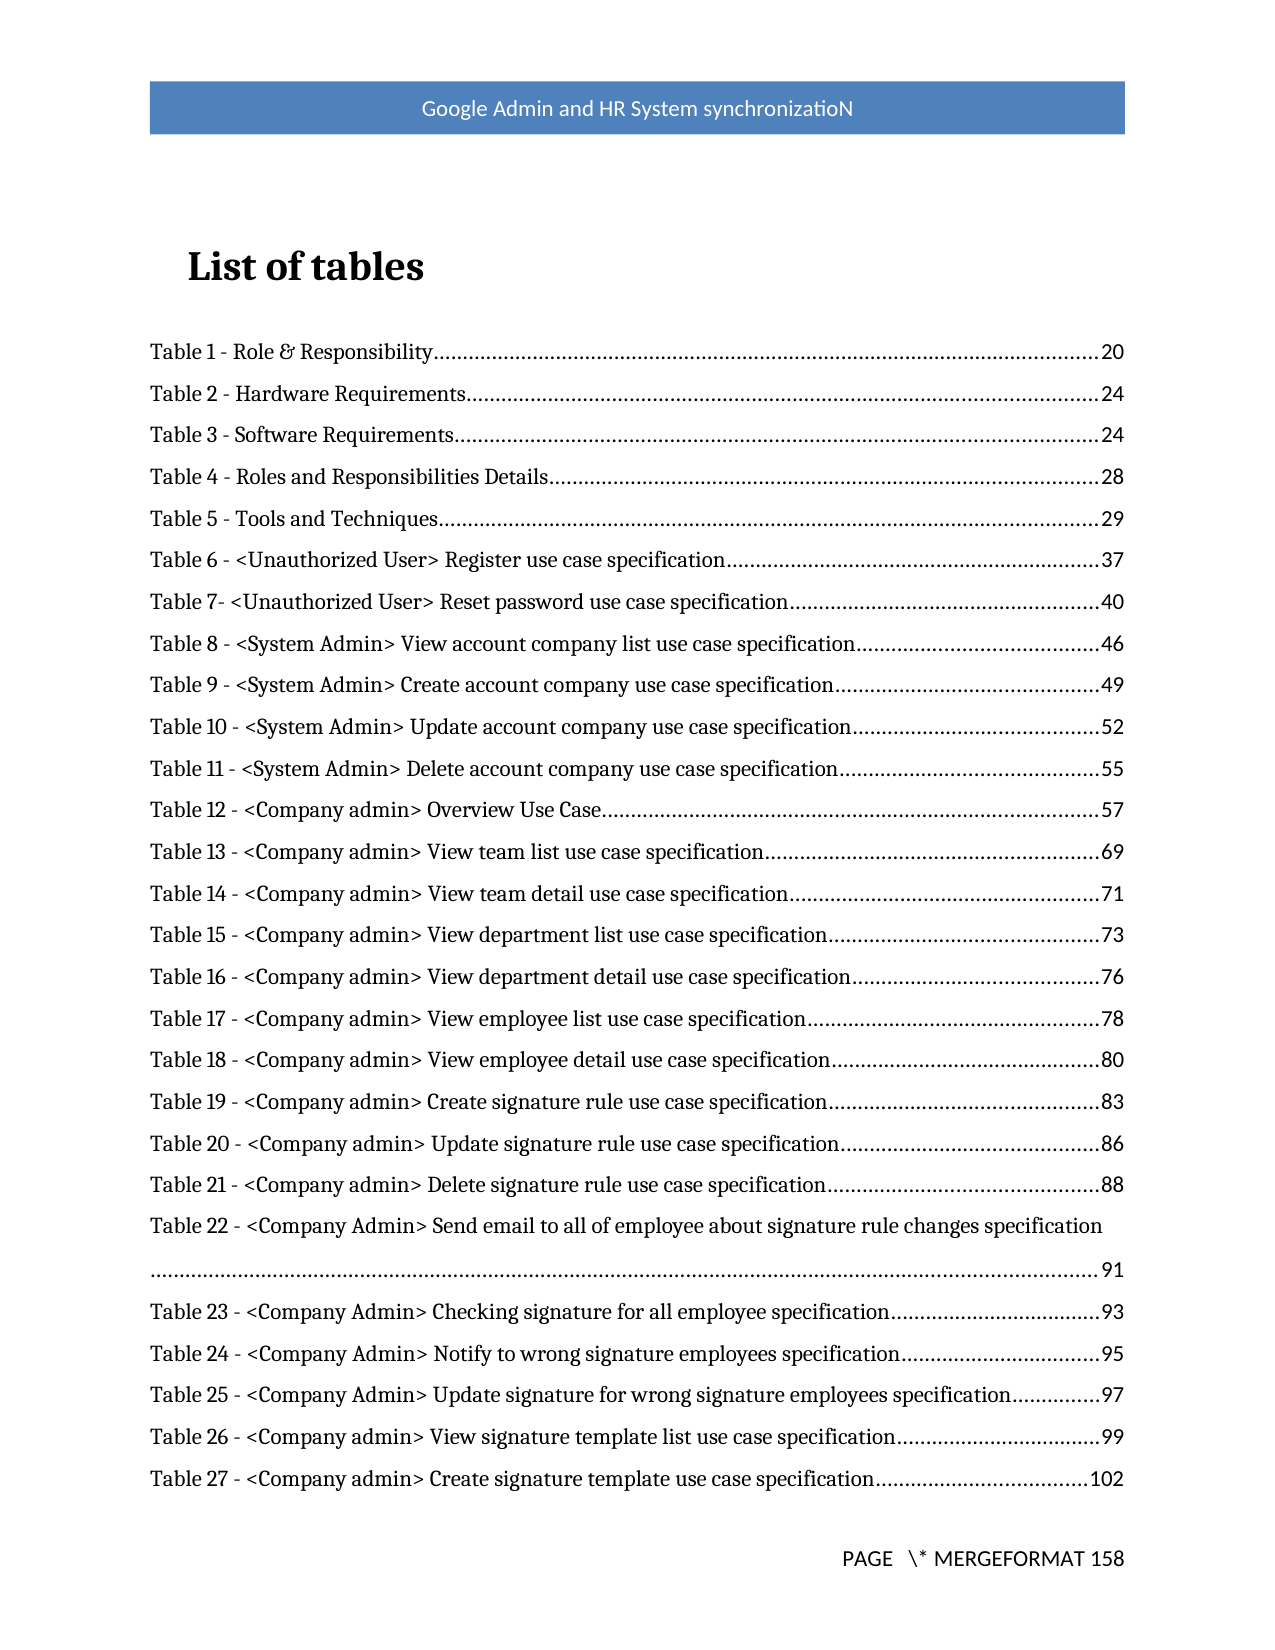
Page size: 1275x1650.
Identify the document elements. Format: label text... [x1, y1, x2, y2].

text Table 10 - <System Admin> Update account company use case specification 52 [150, 708, 1125, 745]
text Table 26 - <Company admin> View signature template list use case specification 99 [150, 1417, 1125, 1455]
text Table 20 - <Company admin> Update signature rule use case specification 86 [150, 1124, 1125, 1162]
text Table 24 - <Company Admin> Notify to wrong signature employees specification 95 [150, 1334, 1125, 1372]
text Table 6 - <Unauthorized User> Register use case specification 37 [150, 541, 1125, 578]
text Table 18 - <Company admin> View employee detail use case specification 80 [150, 1041, 1125, 1078]
text Table 15 - <Company admin> View department list use case specification 73 [150, 916, 1125, 953]
text Table 3 - Software Requirements 24 [150, 416, 1125, 453]
text Table 11 - <System Admin> Delete account company use case specification 55 [150, 749, 1125, 787]
text Table 2 - Hardware Requirements 24 [150, 374, 1125, 412]
text Table 1 - Role & Responsibility 20 [150, 333, 1125, 370]
text Table 9 - <System Admin> Create account company use case specification 49 [150, 666, 1125, 703]
text Table 27 - <Company admin> Create signature template use case specification 102 [150, 1459, 1125, 1497]
text Table 13 - <Company admin> View team list use case specification 69 [150, 833, 1125, 870]
text Table 12 - <Company admin> Overview Use Case 57 [150, 791, 1125, 828]
text Table 14 - <Company admin> View team detail use case specification 71 [150, 874, 1125, 912]
text Table 4 - Roles and Responsibilities Details 28 [150, 458, 1125, 495]
text Table 23 - <Company Admin> Checking signature for all employee specification 93 [150, 1292, 1125, 1330]
text Table 21 - <Company admin> Delete signature rule use case specification 88 [150, 1166, 1125, 1203]
text Table 7- <Unauthorized User> Reset password use case specification 40 [150, 583, 1125, 620]
text Table 22 - <Company Admin> Send email to all of employee about signature rule changes specification 91 [150, 1208, 1125, 1288]
text Table 17 - <Company admin> View employee list use case specification 78 [150, 999, 1125, 1037]
text Table 25 - <Company Admin> Update signature for wrong signature employees specification 97 [150, 1376, 1125, 1413]
text Table 5 - Tools and Techniques 29 [150, 499, 1125, 537]
text Table 19 - <Company admin> Create signature rule use case specification 83 [150, 1083, 1125, 1120]
text Table 8 - <System Admin> View account company list use case specification 46 [150, 624, 1125, 662]
subtitle List of tables [187, 229, 1125, 304]
text Table 16 - <Company admin> View department detail use case specification 76 [150, 958, 1125, 995]
